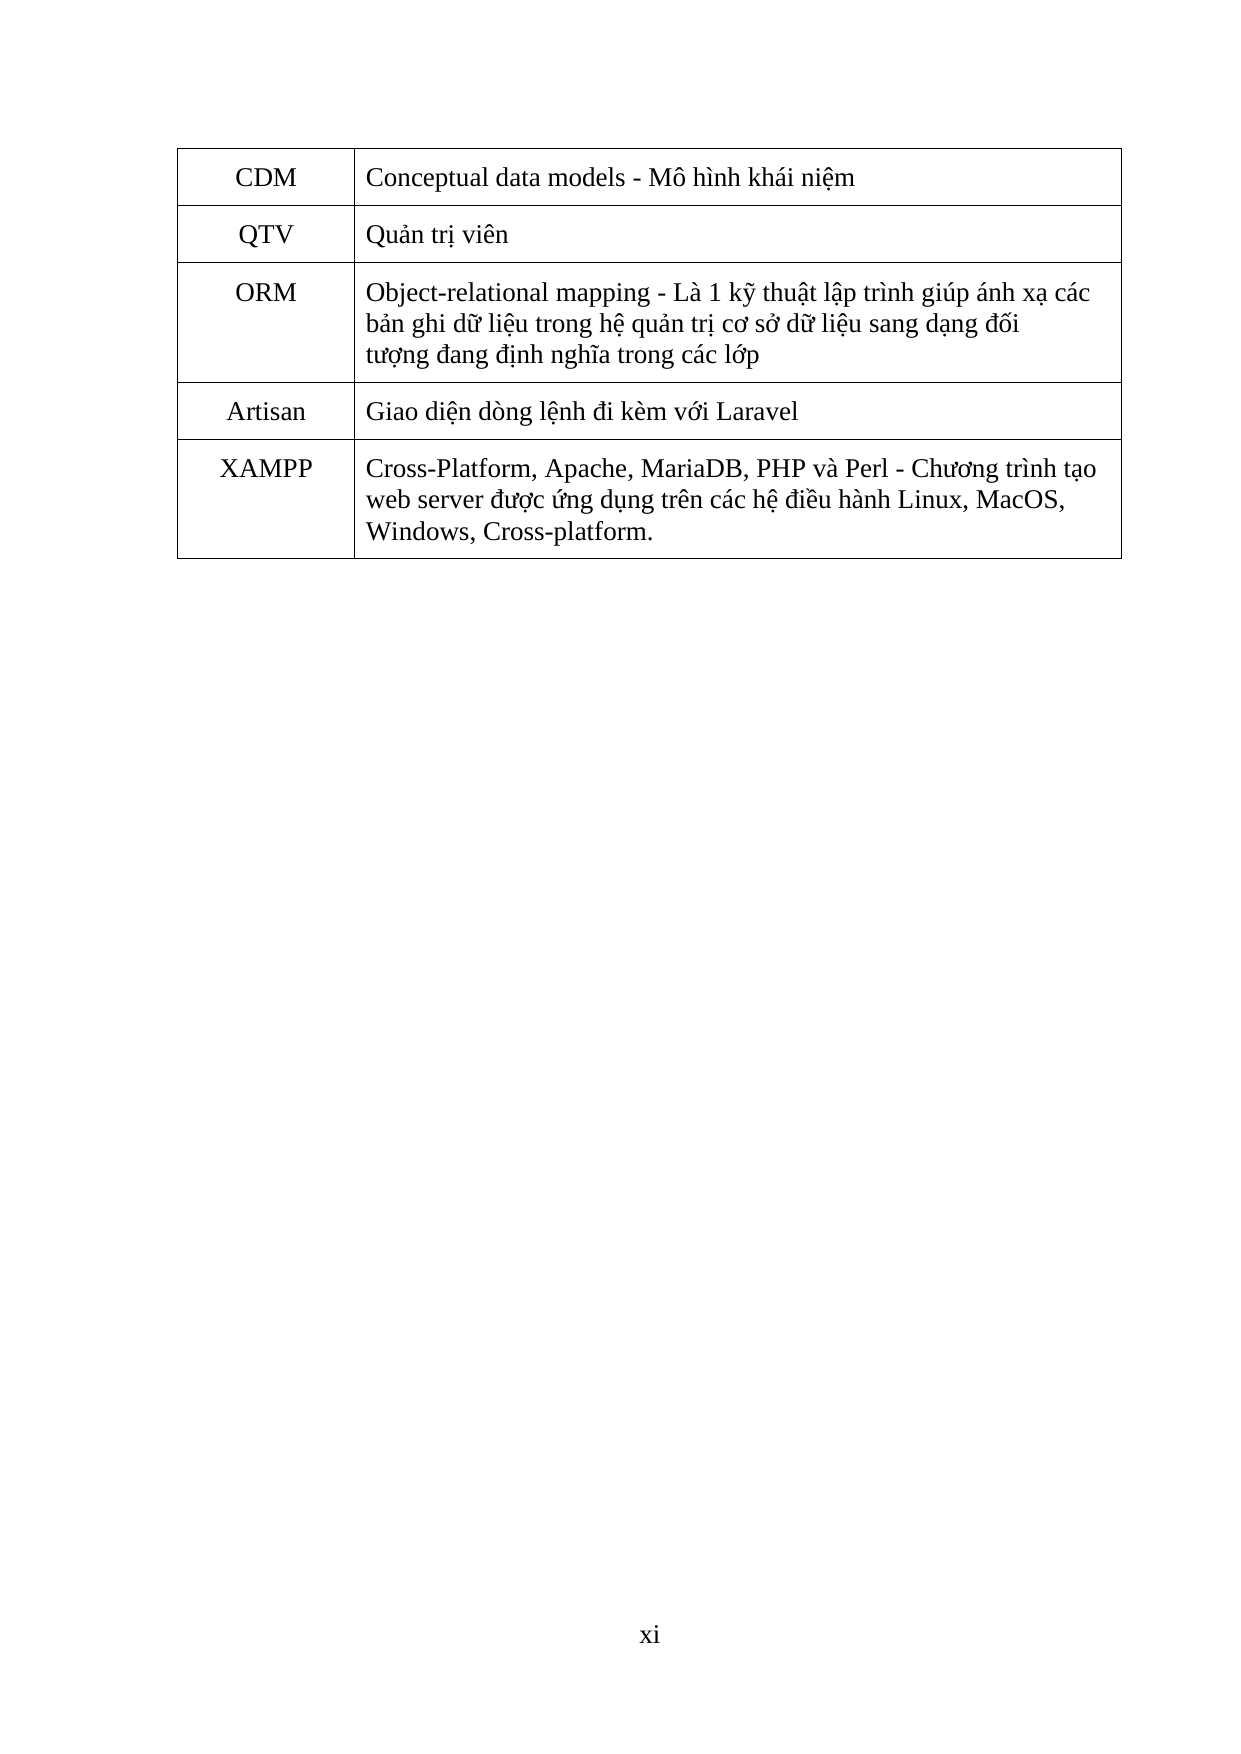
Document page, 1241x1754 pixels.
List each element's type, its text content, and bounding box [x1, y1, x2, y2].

table_cell Quản trị viên [355, 206, 1121, 262]
table_cell Giao diện dòng lệnh đi kèm với Laravel [355, 383, 1121, 439]
table_cell ORM [178, 263, 354, 382]
table_cell Conceptual data models - Mô hình khái niệm [355, 149, 1121, 205]
table_cell Object-relational mapping - Là 1 kỹ thuật lập trình giúp ánh xạ các bản ghi dữ liệu trong hệ quản trị cơ sở dữ liệu sang dạng đối tượng đang định nghĩa trong các lớp [355, 263, 1121, 382]
table_cell Artisan [178, 383, 354, 439]
table_cell QTV [178, 206, 354, 262]
table_cell Cross-Platform, Apache, MariaDB, PHP và Perl - Chương trình tạo web server được ứng dụng trên các hệ điều hành Linux, MacOS, Windows, Cross-platform. [355, 440, 1121, 558]
table_cell CDM [178, 149, 354, 205]
table_cell XAMPP [178, 440, 354, 558]
